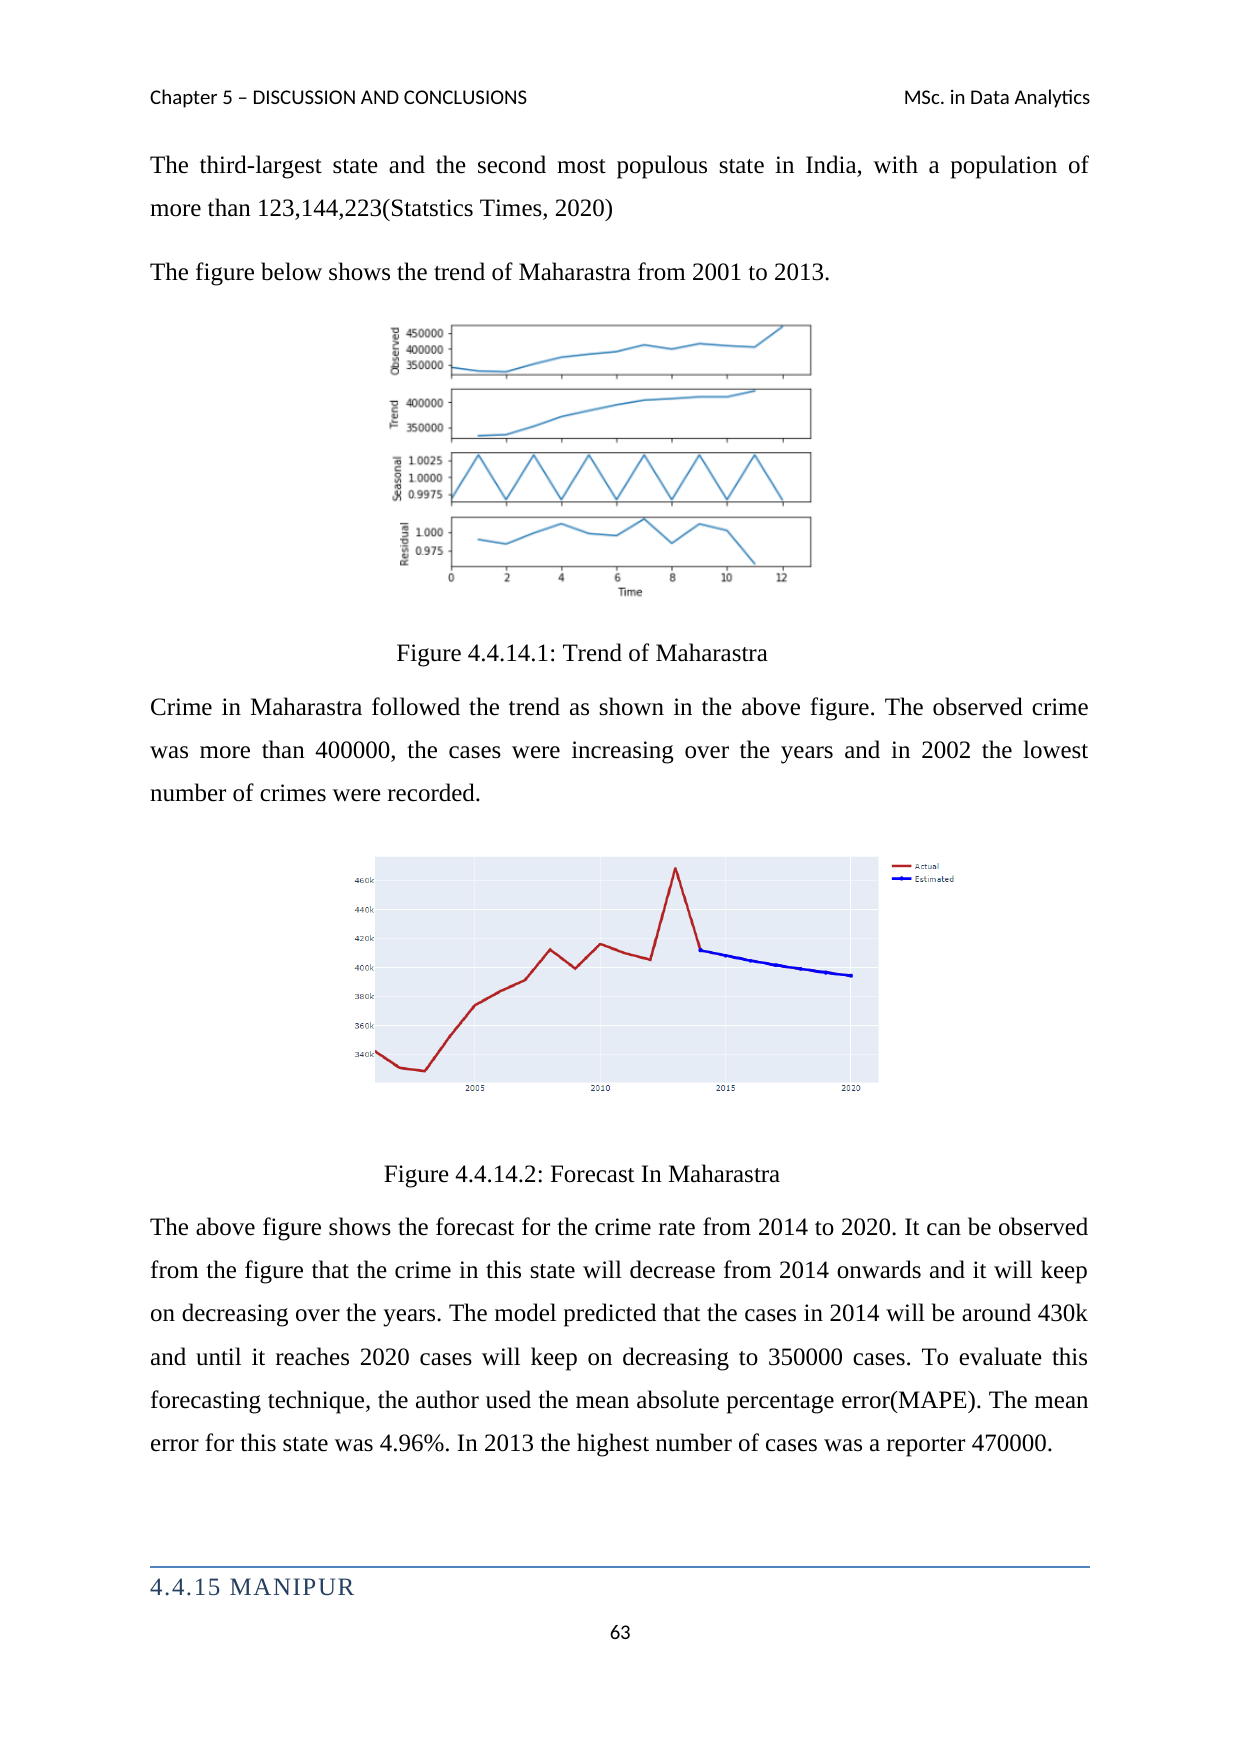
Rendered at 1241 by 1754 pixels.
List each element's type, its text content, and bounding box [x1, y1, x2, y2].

picture [387, 321, 823, 603]
text The figure below shows the trend of Maharastra from 2001 to 2013. [150, 257, 1090, 286]
text Crime in Maharastra followed the trend as shown in the above figure. The observed crime was more than 400000, the cases were increasing over the years and in 2002 the lowest number of crimes were recorded. [150, 692, 1090, 807]
list : Trend of Maharastra [150, 638, 1090, 667]
text The third-largest state and the second most populous state in India, with a population of more than 123,144,223(Statstics Times, 2020) [150, 150, 1090, 222]
subtitle 4.4.15 MANIPUR [150, 1568, 1090, 1601]
picture [343, 841, 958, 1124]
list : Forecast In Maharastra [150, 1159, 1090, 1187]
text The above figure shows the forecast for the crime rate from 2014 to 2020. It can be observed from the figure that the crime in this state will decrease from 2014 onwards and it will keep on decreasing over the years. The model predicted that the cases in 2014 will be around 430k and until it reaches 2020 cases will keep on decreasing to 350000 cases. To evaluate this forecasting technique, the author used the mean absolute percentage error(MAPE). The mean error for this state was 4.96%. In 2013 the highest number of cases was a reporter 470000. [150, 1212, 1090, 1457]
